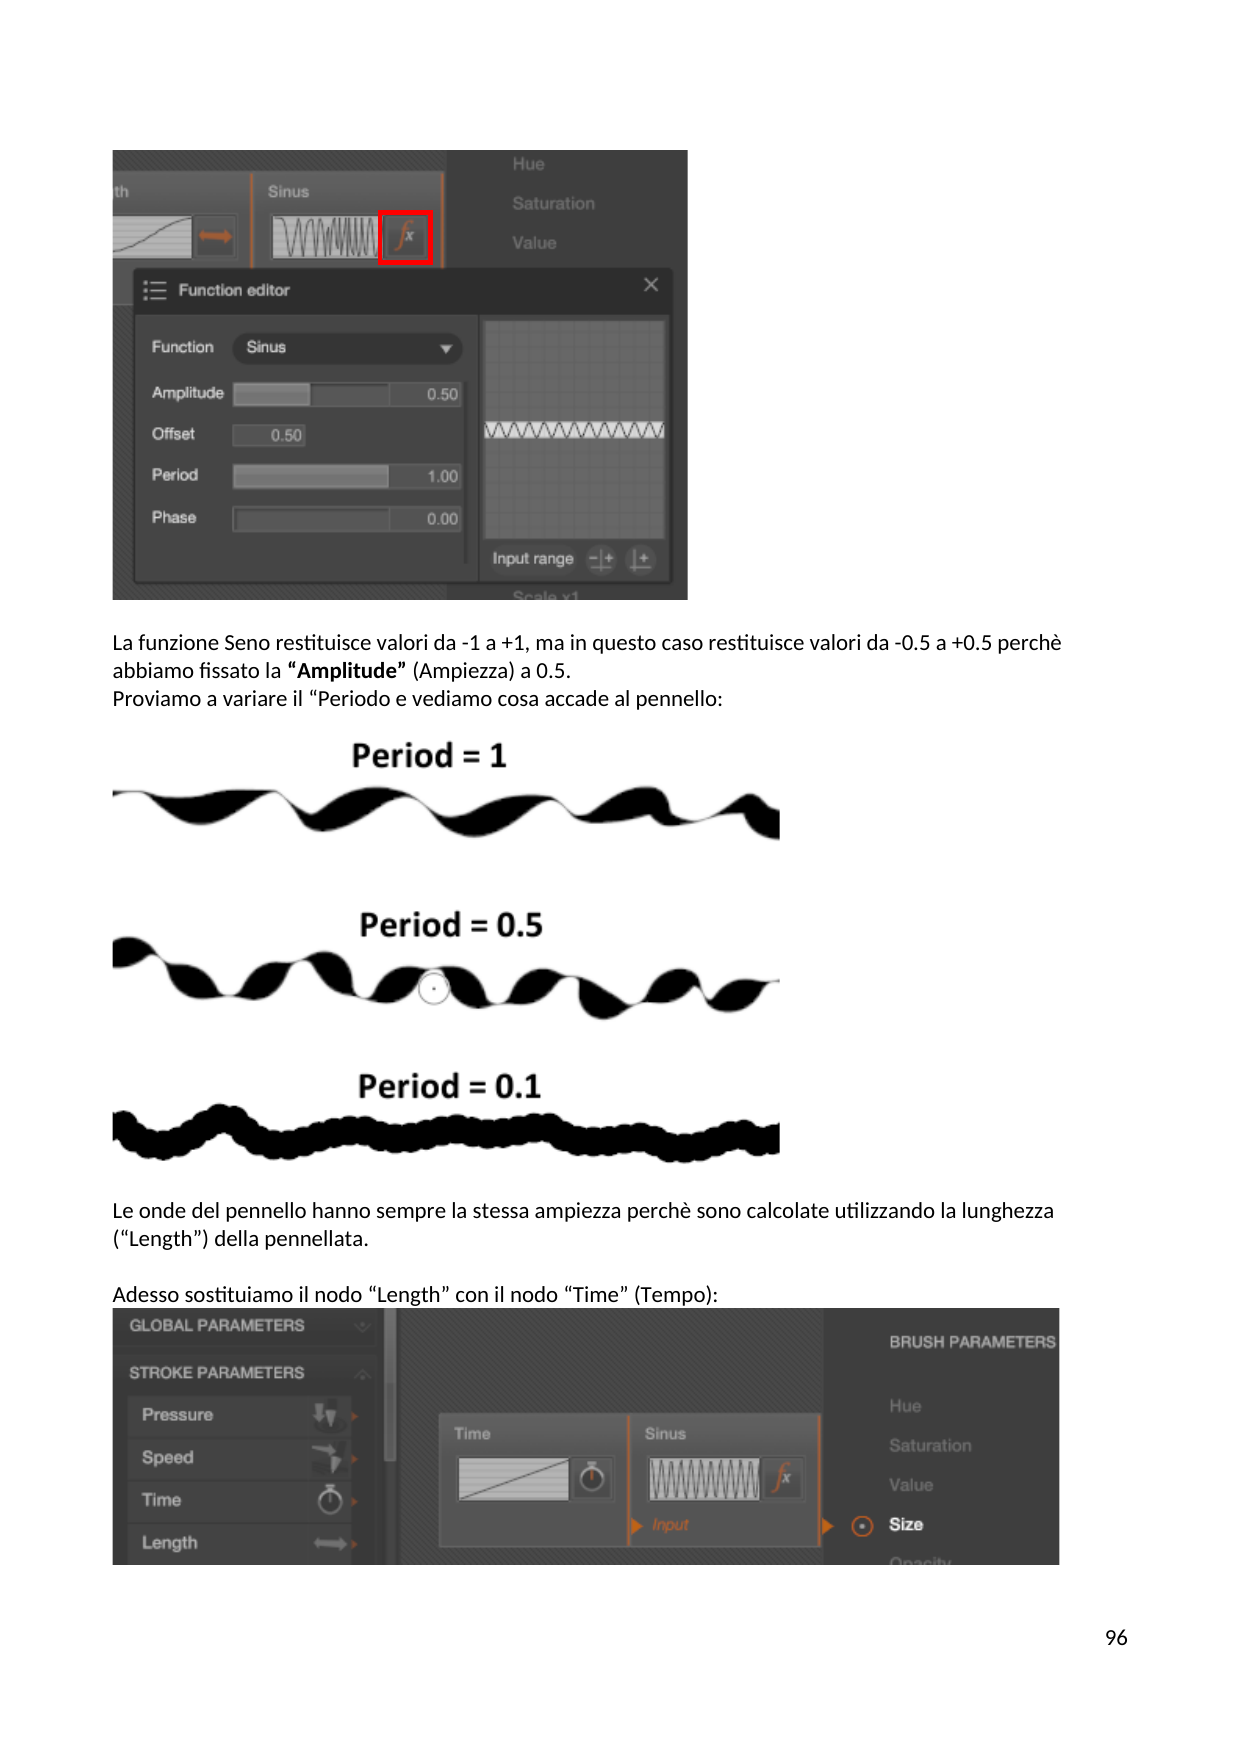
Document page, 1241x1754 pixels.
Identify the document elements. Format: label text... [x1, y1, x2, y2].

picture [112, 150, 688, 600]
picture [112, 712, 780, 1197]
picture [112, 1308, 1060, 1565]
text Le onde del pennello hanno sempre la stessa ampiezza perchè sono calcolate utilizzando la lunghezza (“Length”) della pennellata. [112, 1196, 1128, 1252]
text Proviamo a variare il “Periodo e vediamo cosa accade al pennello: [112, 684, 1128, 712]
text Adesso sostituiamo il nodo “Length” con il nodo “Time” (Tempo): [112, 1281, 1128, 1308]
text La funzione Seno restituisce valori da -1 a +1, ma in questo caso restituisce valori da -0.5 a +0.5 perchè abbiamo fissato la “Amplitude” (Ampiezza) a 0.5. [112, 628, 1128, 684]
